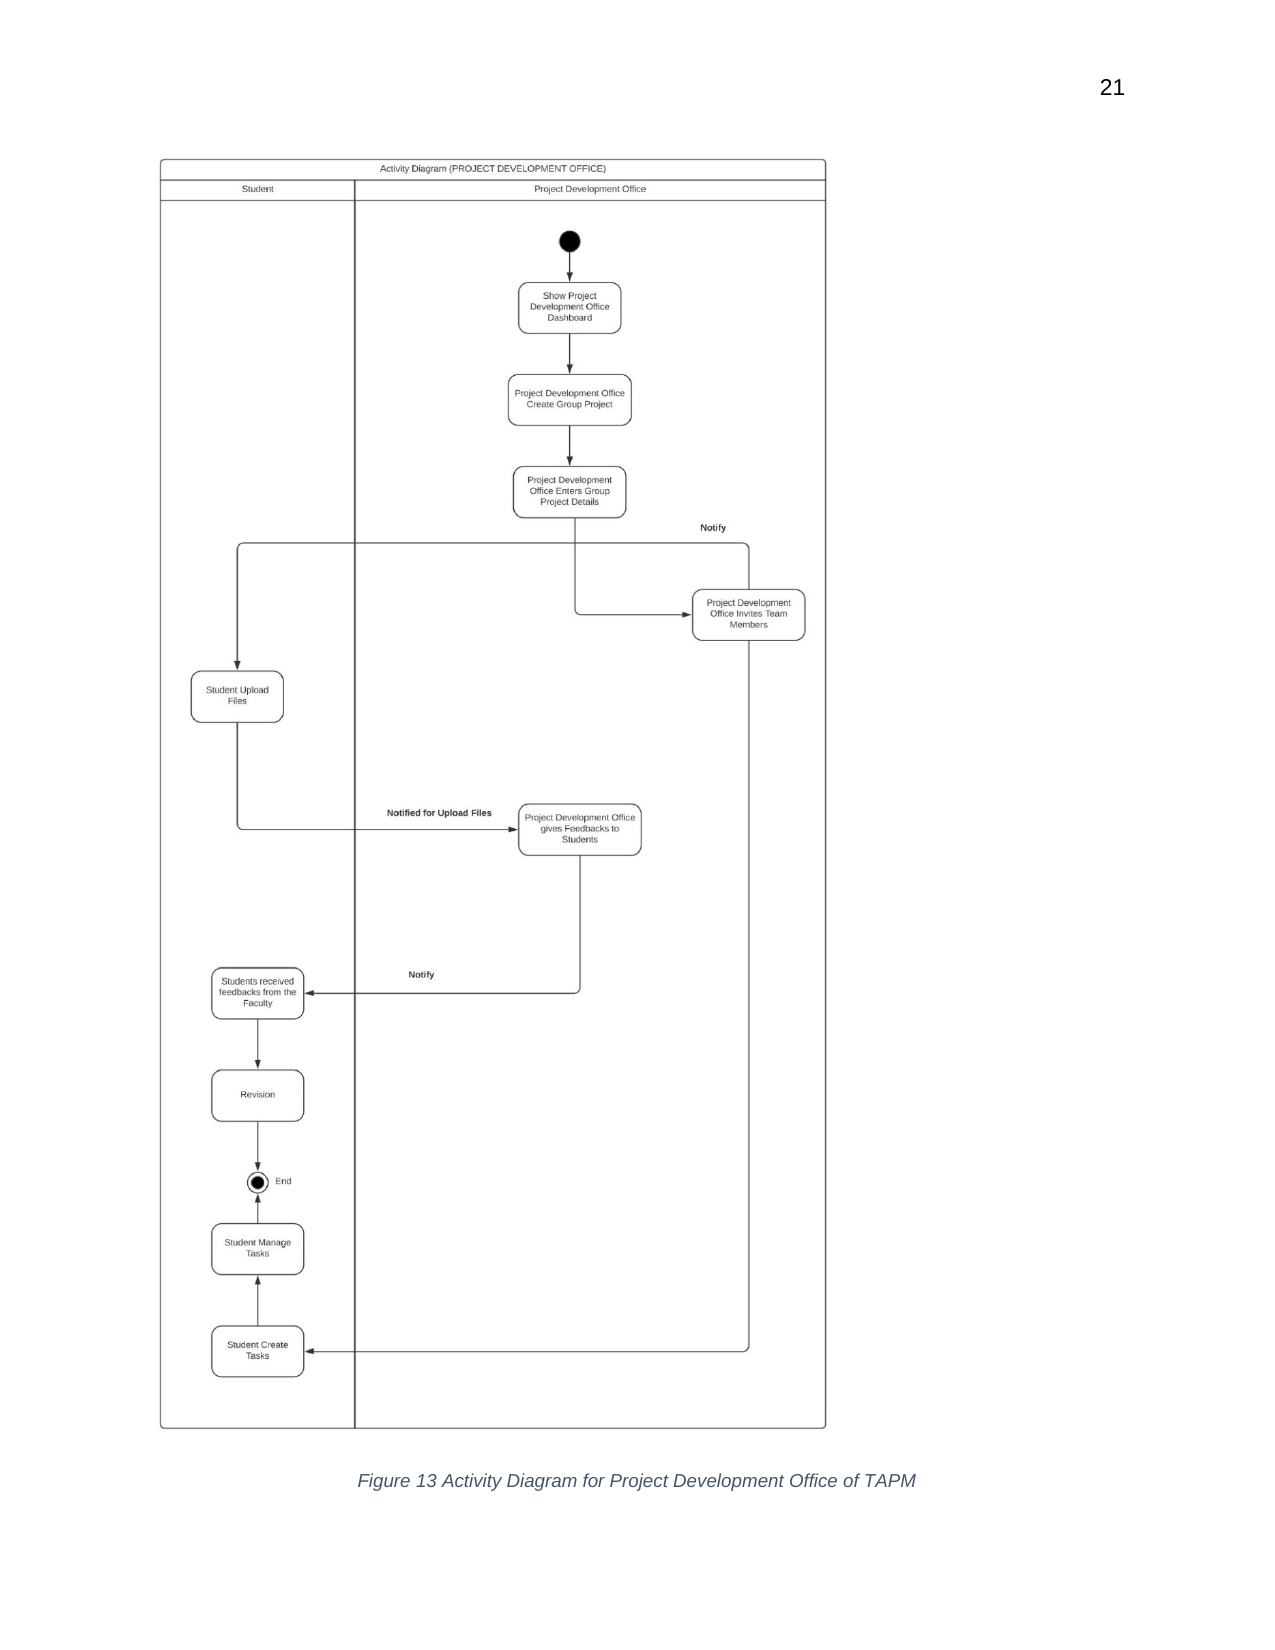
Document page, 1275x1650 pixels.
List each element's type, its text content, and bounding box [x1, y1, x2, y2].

picture [150, 150, 835, 1452]
text Figure 13 Activity Diagram for Project Development Office of TAPM [150, 1470, 1125, 1492]
